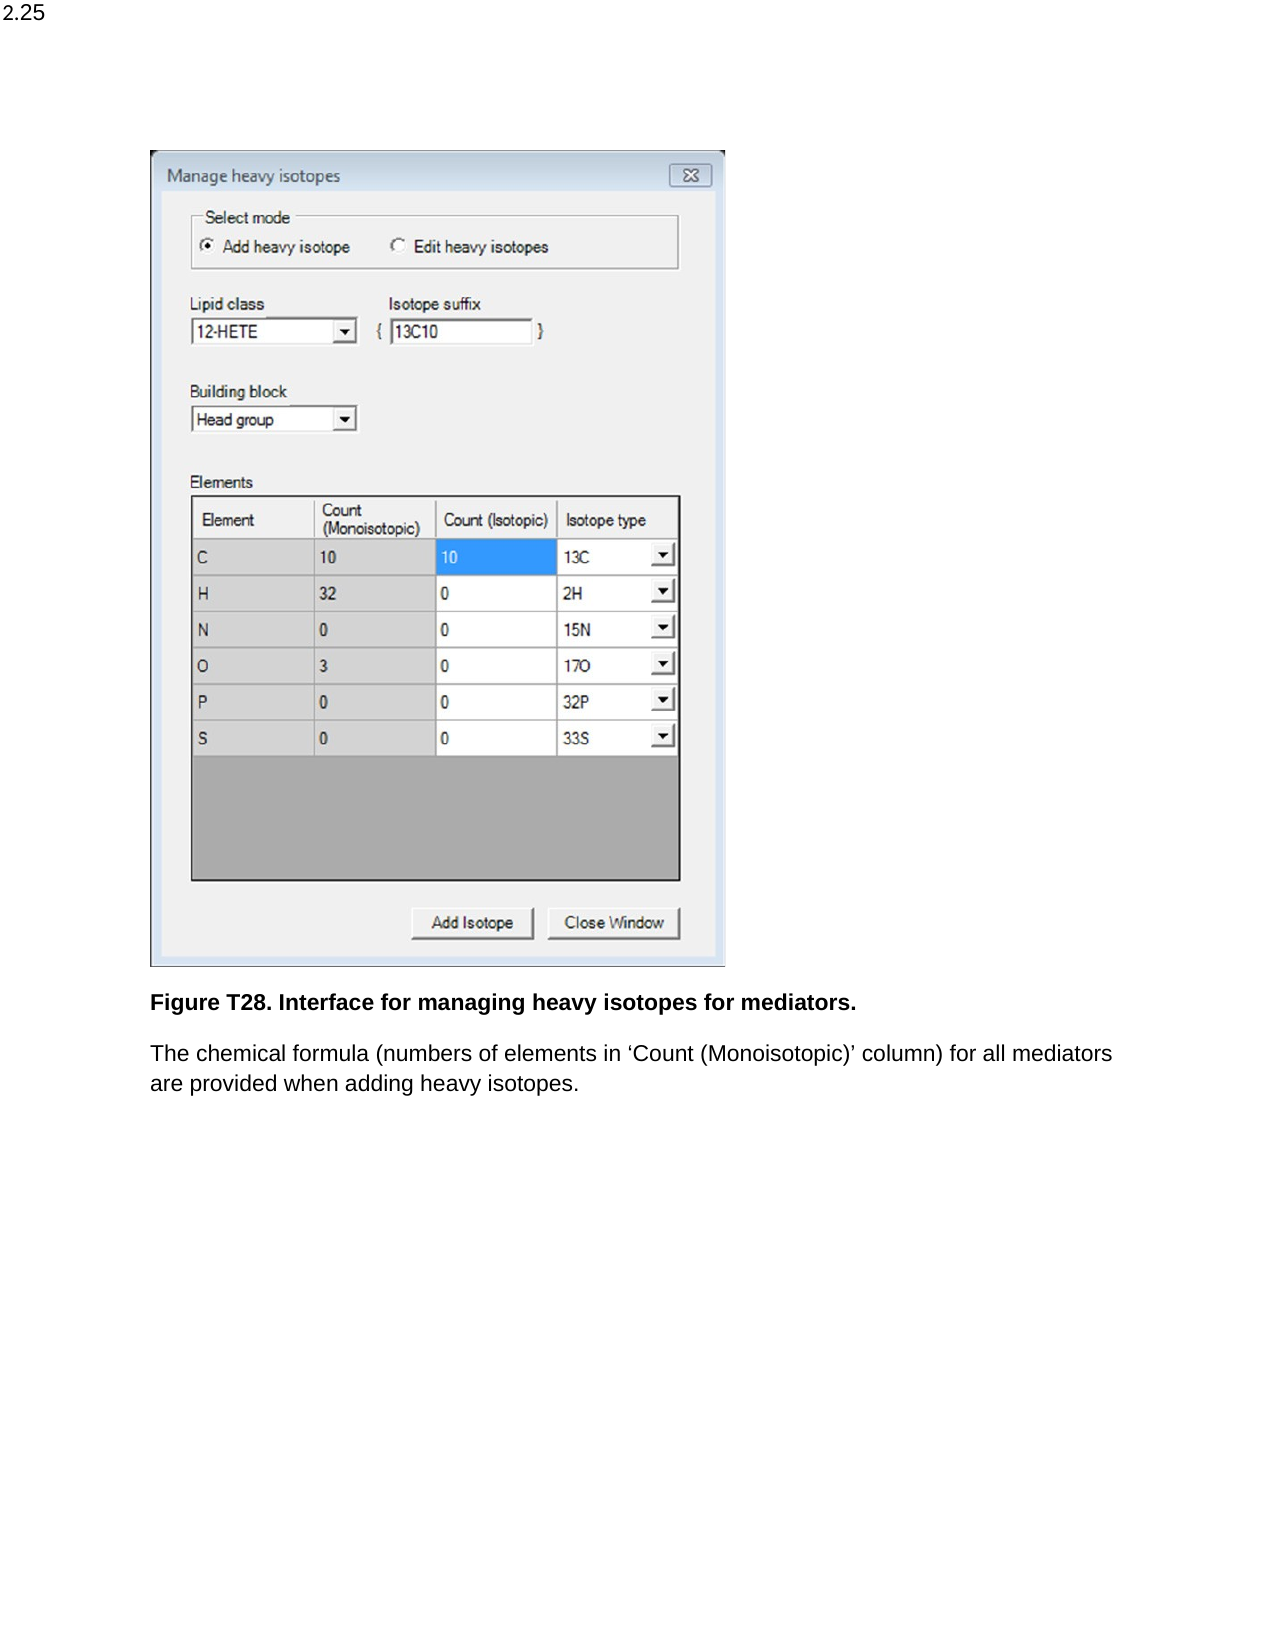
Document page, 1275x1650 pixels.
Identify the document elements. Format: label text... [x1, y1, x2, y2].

subtitle Figure T28. Interface for managing heavy isotopes for mediators. [150, 989, 1150, 1015]
text The chemical formula (numbers of elements in ‘Count (Monoisotopic)’ column) for all mediators are provided when adding heavy isotopes. [150, 1040, 1119, 1097]
picture [150, 150, 726, 967]
